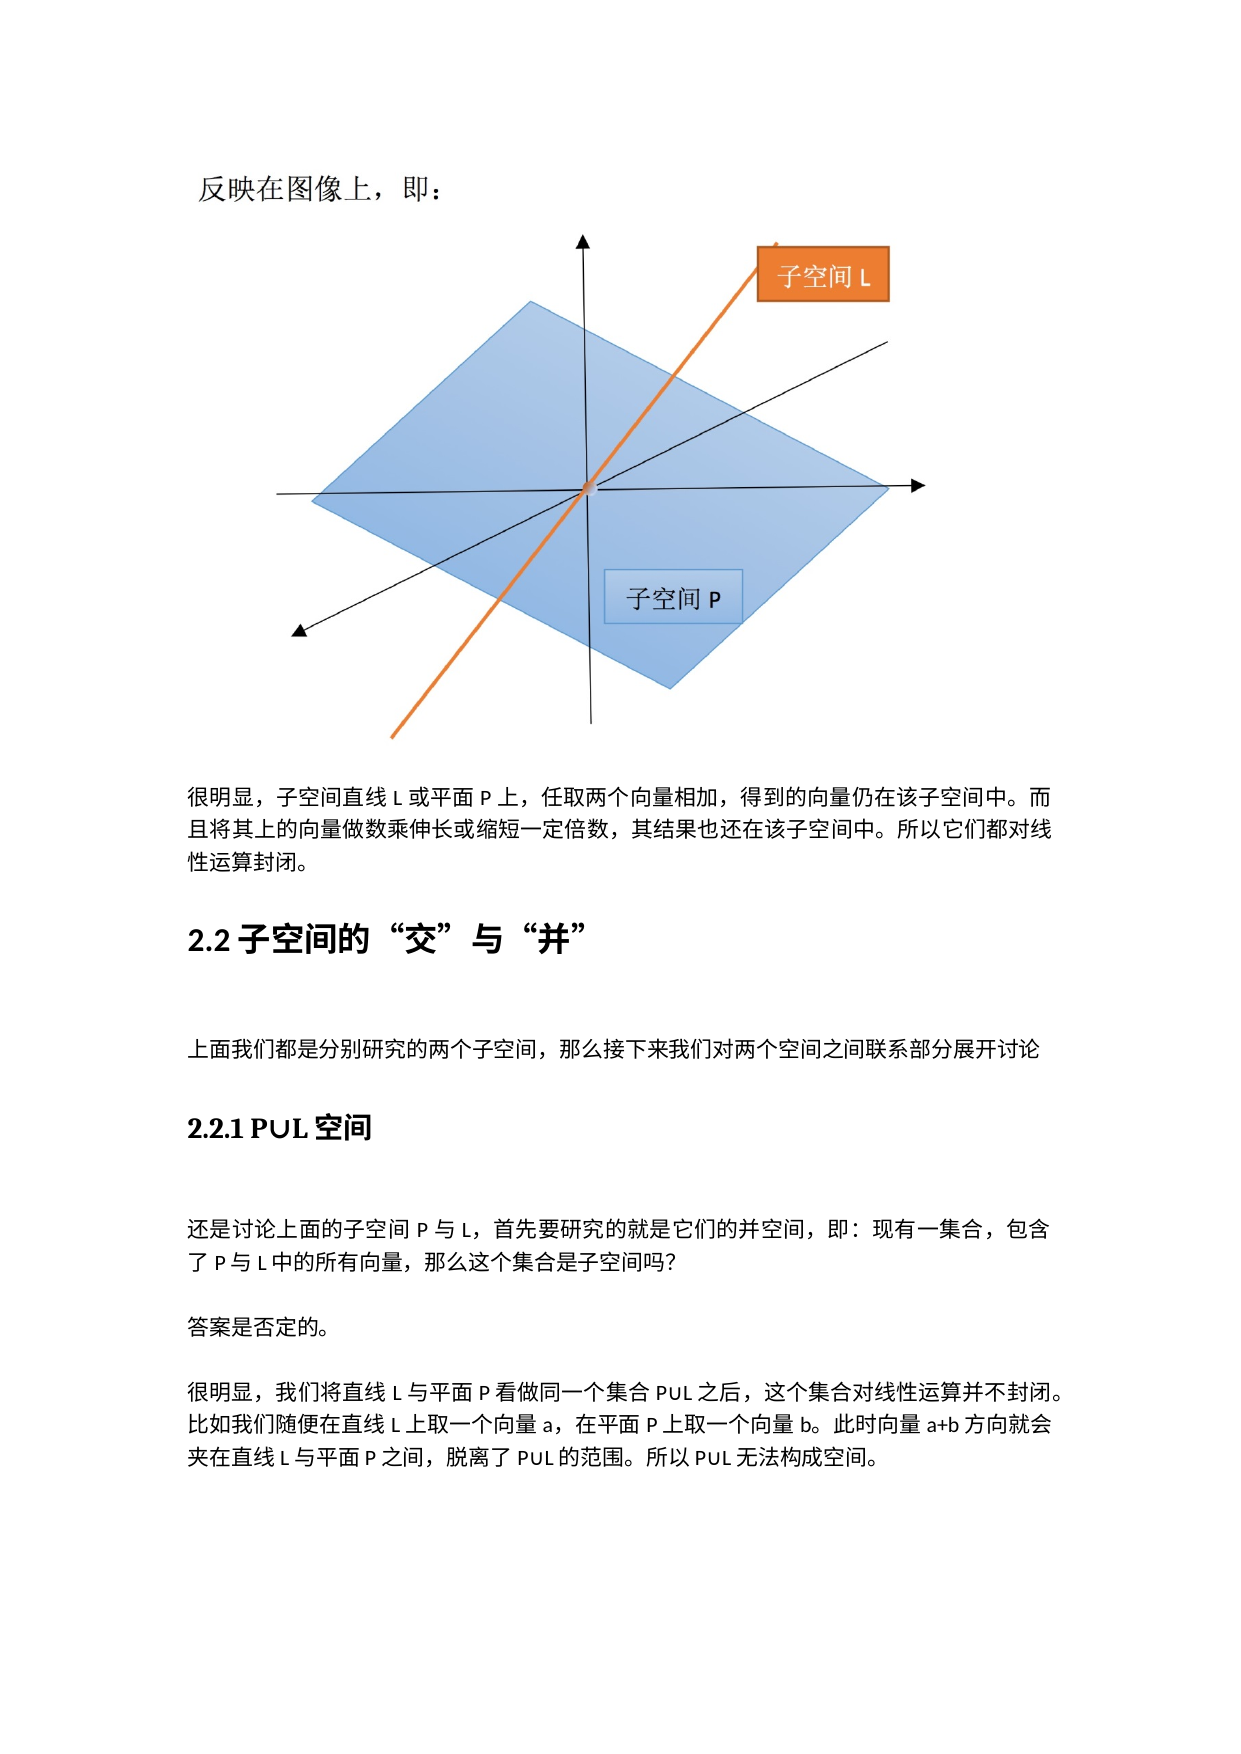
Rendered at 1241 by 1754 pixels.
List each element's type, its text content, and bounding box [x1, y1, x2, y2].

text 上面我们都是分别研究的两个子空间，那么接下来我们对两个空间之间联系部分展开讨论 [187, 1031, 1053, 1064]
text 很明显，子空间直线 L 或平面 P 上，任取两个向量相加，得到的向量仍在该子空间中。而且将其上的向量做数乘伸长或缩短一定倍数，其结果也还在该子空间中。所以它们都对线性运算封闭。 [187, 779, 1053, 877]
picture [187, 162, 1053, 750]
text 答案是否定的。 [187, 1309, 1053, 1342]
text 还是讨论上面的子空间 P 与 L，首先要研究的就是它们的并空间，即：现有一集合，包含了 P 与 L 中的所有向量，那么这个集合是子空间吗？ [187, 1212, 1053, 1277]
subtitle 2.2 子空间的“交”与“并” [187, 904, 1053, 969]
text 很明显，我们将直线 L 与平面 P 看做同一个集合 P∪L 之后，这个集合对线性运算并不封闭。比如我们随便在直线 L 上取一个向量 a，在平面 P 上取一个向量 b。此时向量 a+b 方向就会夹在直线 L 与平面 P 之间，脱离了 P∪L 的范围。所以 P∪L 无法构成空间。 [187, 1374, 1053, 1472]
subtitle 2.2.1 P∪L 空间 [187, 1093, 1053, 1158]
